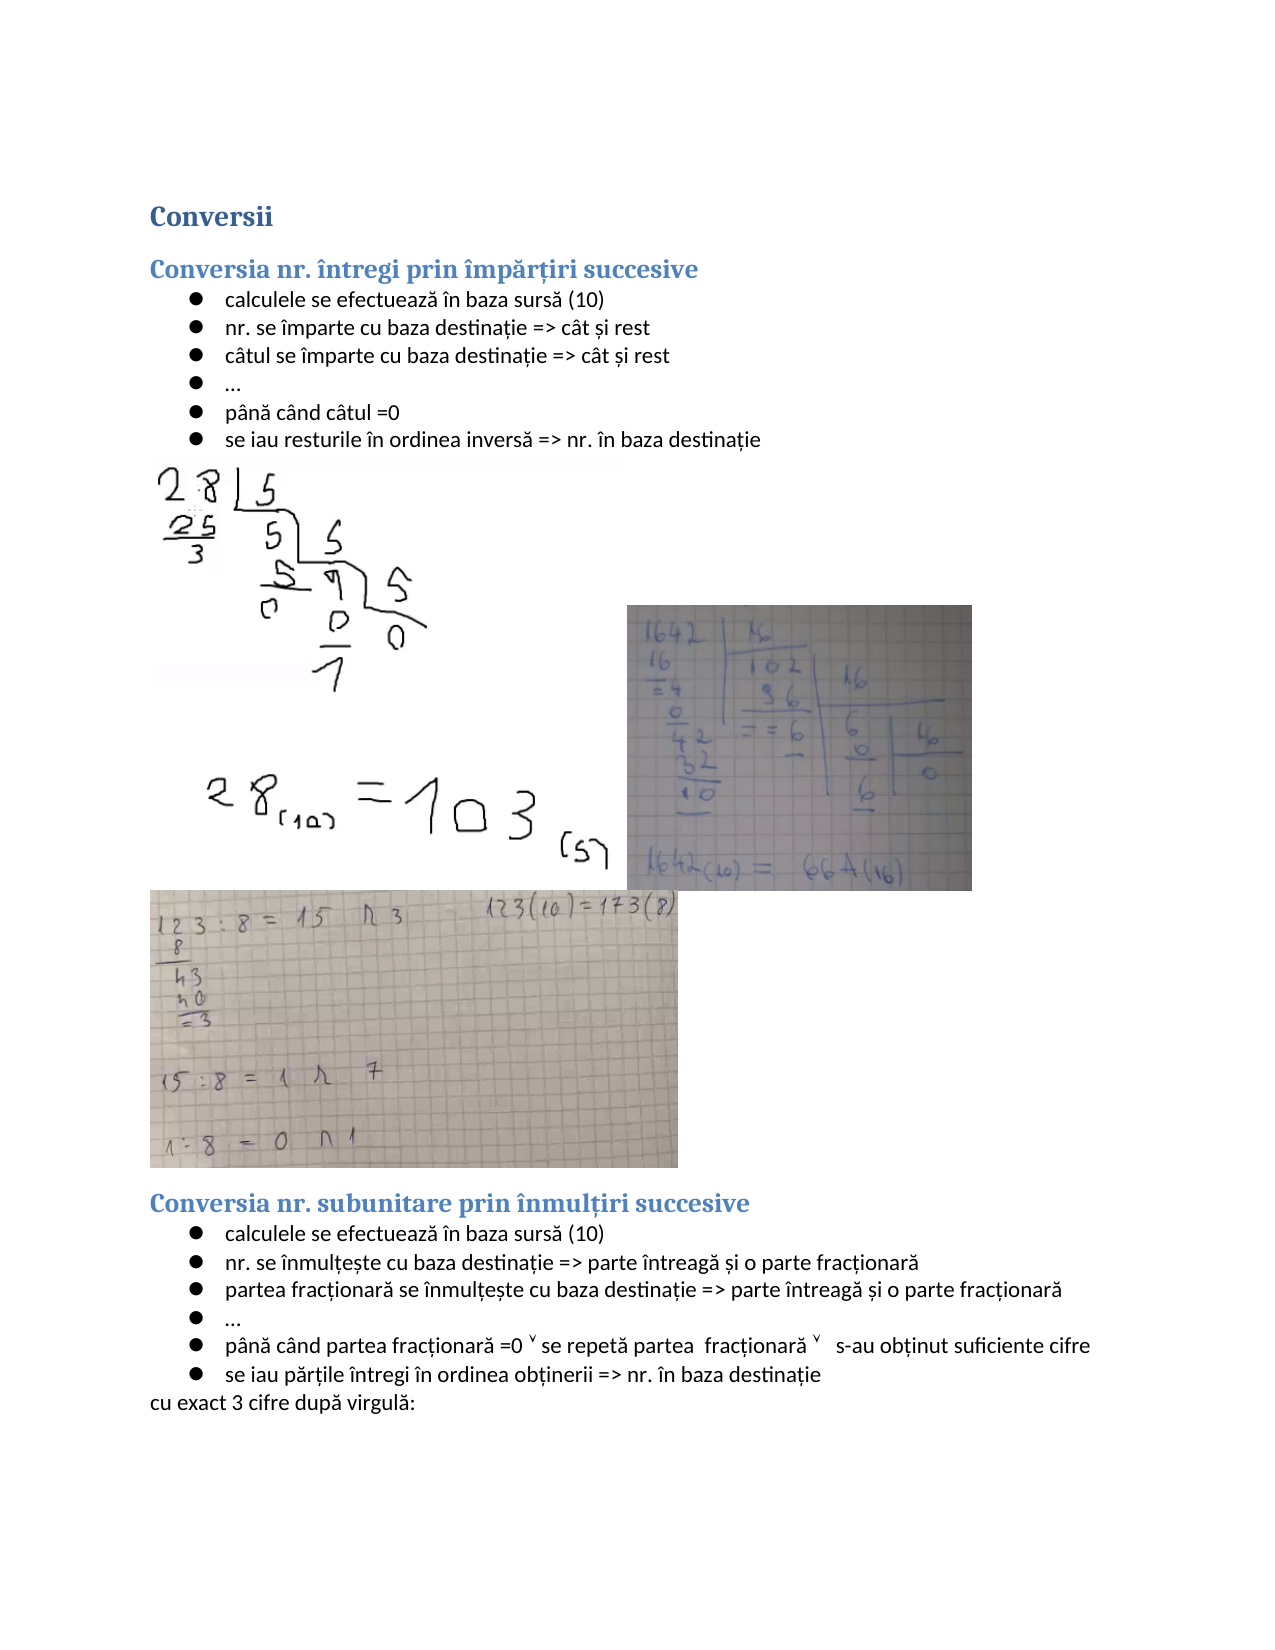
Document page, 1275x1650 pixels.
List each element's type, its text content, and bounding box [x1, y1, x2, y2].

list … [187, 369, 1125, 398]
list nr. se împarte cu baza destinație => cât și rest [187, 313, 1125, 342]
list se iau resturile în ordinea inversă => nr. în baza destinație [187, 426, 1125, 454]
list până când partea fracționară =0 se repetă partea fracționară s-au obținut suficiente cifre [187, 1332, 1125, 1360]
text cu exact 3 cifre după virgulă: [150, 1388, 1125, 1416]
list se iau părțile întregi în ordinea obținerii => nr. în baza destinație [187, 1360, 1125, 1388]
subtitle Conversii [150, 200, 1125, 233]
picture [150, 453, 972, 1168]
list câtul se împarte cu baza destinație => cât și rest [187, 342, 1125, 369]
list partea fracționară se înmulțește cu baza destinație => parte întreagă și o parte fracționară [187, 1276, 1125, 1304]
list calculele se efectuează în baza sursă (10) [187, 1219, 1125, 1248]
subtitle Conversia nr. subunitare prin înmulțiri succesive [150, 1188, 1125, 1219]
list calculele se efectuează în baza sursă (10) [187, 286, 1125, 313]
list nr. se înmulțește cu baza destinație => parte întreagă și o parte fracționară [187, 1248, 1125, 1276]
list … [187, 1304, 1125, 1332]
subtitle Conversia nr. întregi prin împărțiri succesive [150, 254, 1125, 286]
list până când câtul =0 [187, 398, 1125, 426]
